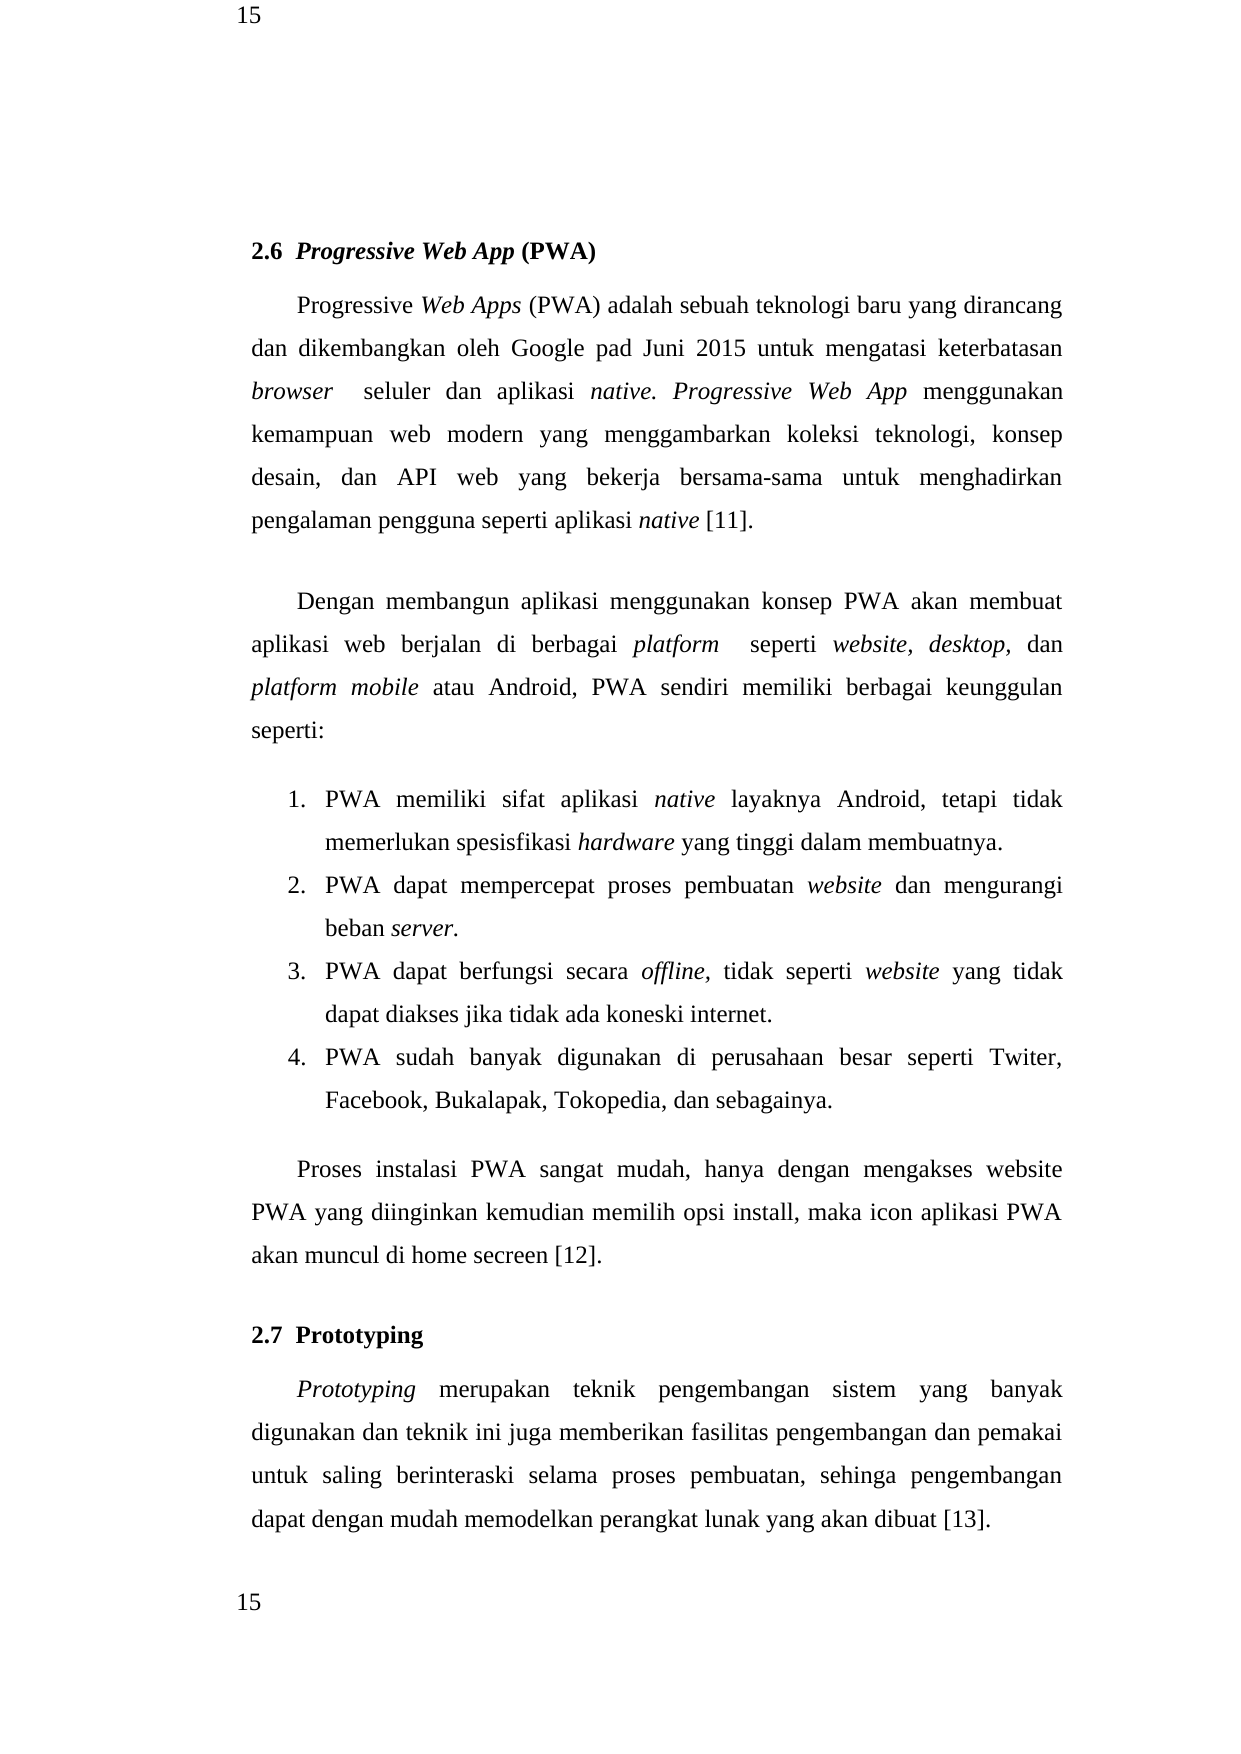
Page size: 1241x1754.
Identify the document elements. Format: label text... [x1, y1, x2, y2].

list PWA dapat berfungsi secara offline, tidak seperti website yang tidak dapat diakses jika tidak ada koneski internet. [287, 956, 1063, 1028]
list PWA sudah banyak digunakan di perusahaan besar seperti Twiter, Facebook, Bukalapak, Tokopedia, dan sebagainya. [288, 1042, 1063, 1114]
text Progressive Web Apps (PWA) adalah sebuah teknologi baru yang dirancang dan dikembangkan oleh Google pad Juni 2015 untuk mengatasi keterbatasan browser seluler dan aplikasi native. Progressive Web App menggunakan kemampuan web modern yang menggambarkan koleksi teknologi, konsep desain, dan API web yang bekerja bersama-sama untuk menghadirkan pengalaman pengguna seperti aplikasi native . [251, 290, 1063, 534]
list PWA dapat mempercepat proses pembuatan website dan mengurangi beban server. [287, 870, 1063, 942]
subtitle Progressive Web App (PWA) [251, 236, 1063, 265]
list PWA memiliki sifat aplikasi native layaknya Android, tetapi tidak memerlukan spesisfikasi hardware yang tinggi dalam membuatnya. [287, 784, 1063, 856]
text Dengan membangun aplikasi menggunakan konsep PWA akan membuat aplikasi web berjalan di berbagai platform seperti website, desktop, dan platform mobile atau Android, PWA sendiri memiliki berbagai keunggulan seperti: [251, 586, 1063, 744]
text Proses instalasi PWA sangat mudah, hanya dengan mengakses website PWA yang diinginkan kemudian memilih opsi install, maka icon aplikasi PWA akan muncul di home secreen . [251, 1154, 1063, 1269]
subtitle Prototyping [251, 1321, 1063, 1349]
text Prototyping merupakan teknik pengembangan sistem yang banyak digunakan dan teknik ini juga memberikan fasilitas pengembangan dan pemakai untuk saling berinteraski selama proses pembuatan, sehinga pengembangan dapat dengan mudah memodelkan perangkat lunak yang akan dibuat . [251, 1374, 1063, 1532]
